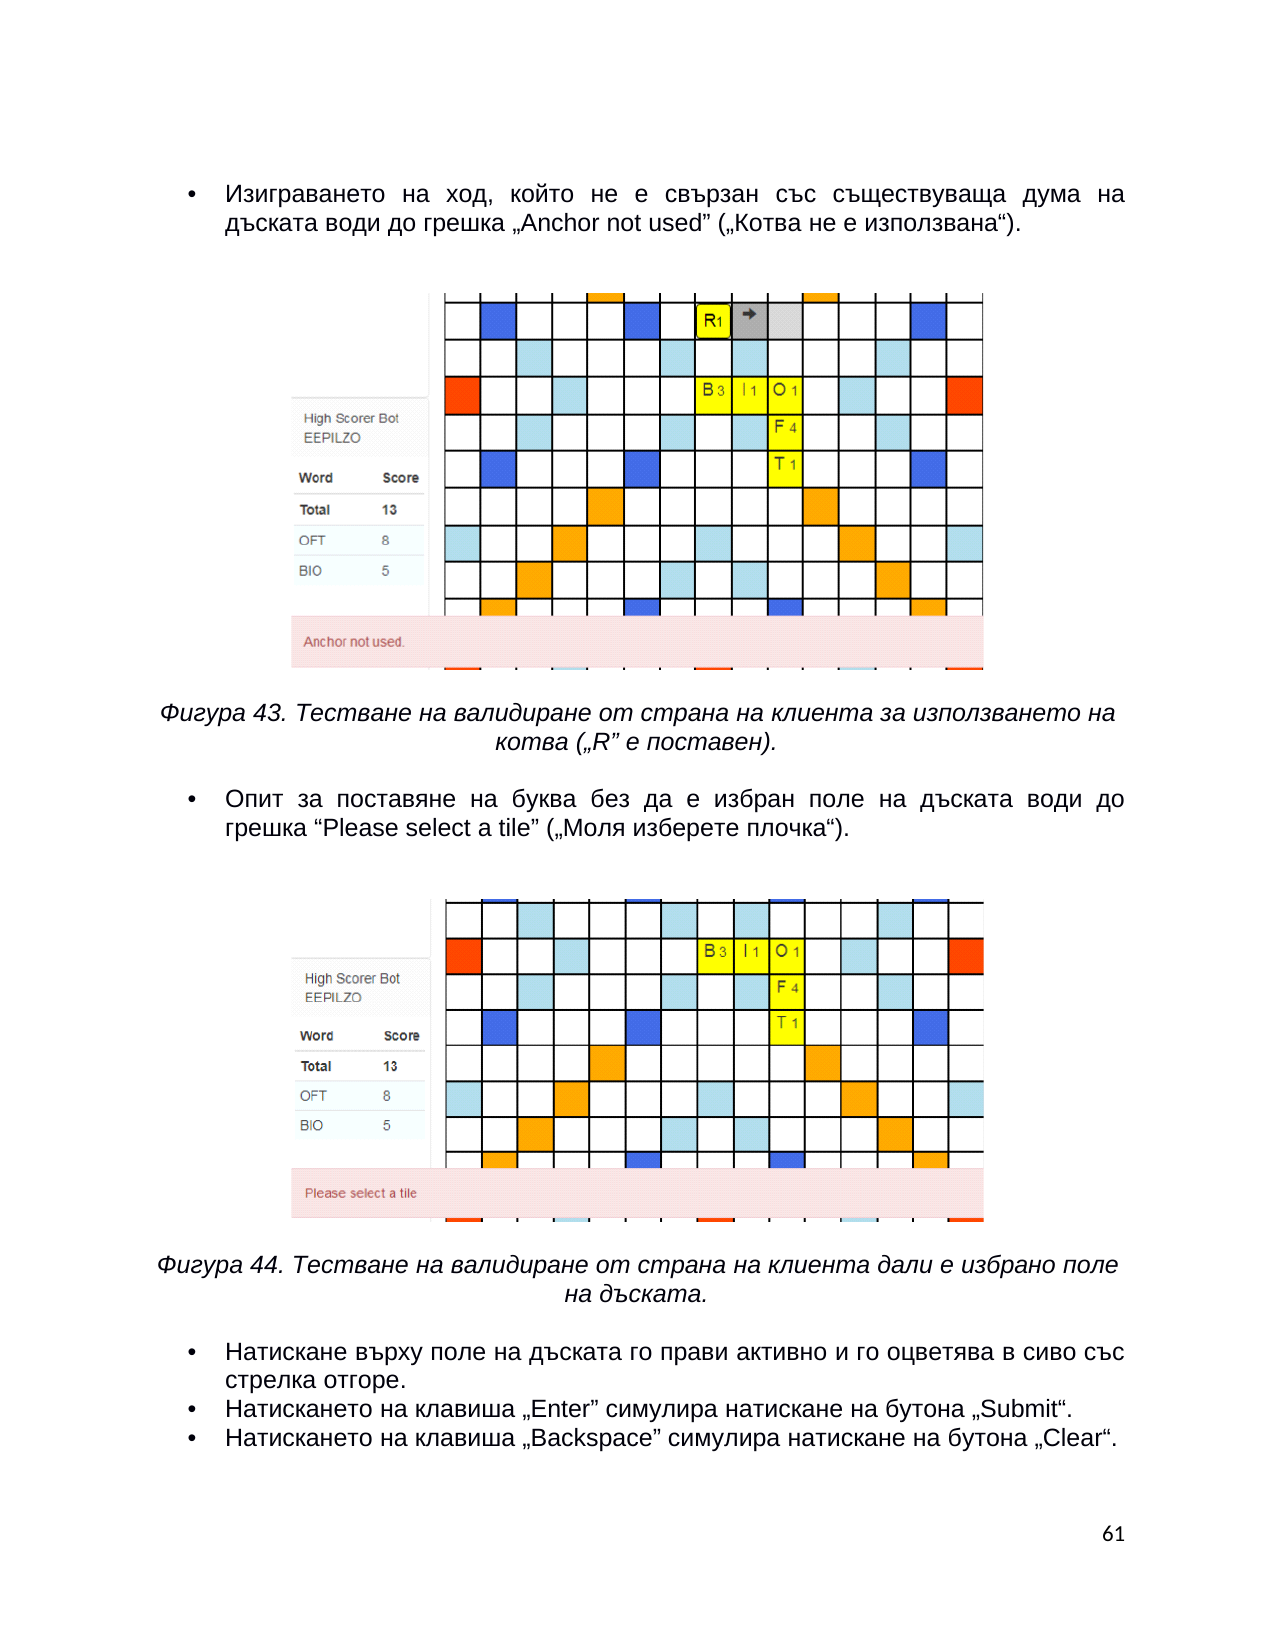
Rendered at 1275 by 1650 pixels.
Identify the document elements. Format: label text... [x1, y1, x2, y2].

list Натискането на клавиша „Backspace” симулира натискане на бутона „Clear“. [187, 1423, 1125, 1451]
picture [291, 899, 984, 1222]
list Натискане върху поле на дъската го прави активно и го оцветява в сиво със стрелка отгоре. [187, 1336, 1125, 1394]
list Изиграването на ход, който не е свързан със съществуваща дума на дъската води до грешка „Anchor not used” („Котва не е използвана“). [187, 179, 1125, 236]
text Фигура 43. Тестване на валидиране от страна на клиента за използването на котва („R” е поставен). [150, 698, 1125, 756]
list Опит за поставяне на буква без да е избран поле на дъската води до грешка “Please select a tile” („Моля изберете плочка“). [187, 784, 1125, 842]
text Фигура 44. Тестване на валидиране от страна на клиента дали е избрано поле на дъската. [150, 1250, 1125, 1308]
picture [291, 293, 984, 670]
list Натискането на клавиша „Enter” симулира натискане на бутона „Submit“. [187, 1394, 1125, 1423]
